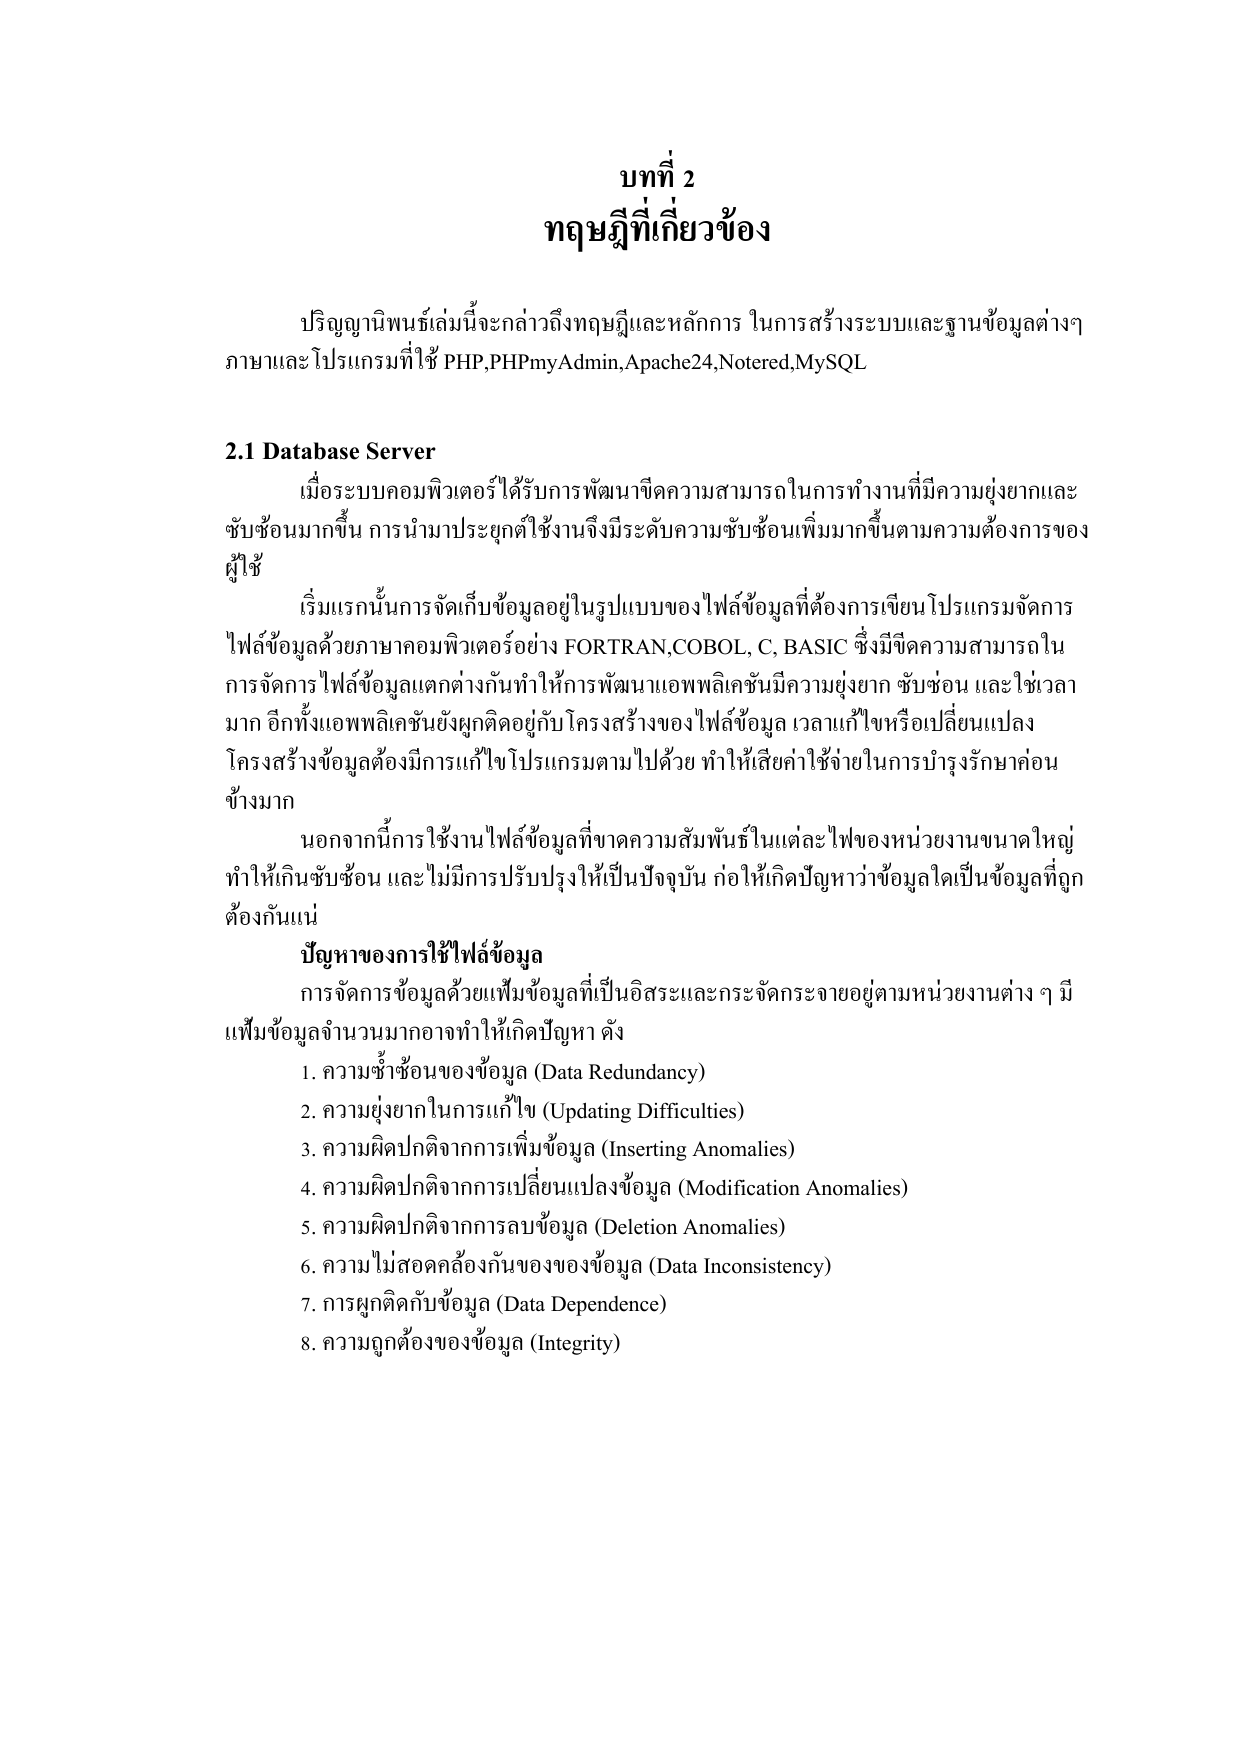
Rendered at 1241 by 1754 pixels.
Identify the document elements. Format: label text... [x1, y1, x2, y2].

text ปริญญานิพนธ์เล่มนี้จะกล่าวถึงทฤษฎีและหลักการ ในการสร้างระบบและฐานข้อมูลต่างๆ ภาษาและโปรแกรมที่ใช้ PHP,PHPmyAdmin,Apache24,Notered,MySQL [225, 300, 1090, 378]
text 5. ความผิดปกติจากการลบข้อมูล (Deletion Anomalies) [225, 1204, 1090, 1242]
text 6. ความไม่สอดคล้องกันของของข้อมูล (Data Inconsistency) [225, 1242, 1090, 1281]
text ปัญหาของการใช้ไฟล์ข้อมูล [225, 933, 1090, 971]
text 4. ความผิดปกติจากการเปลี่ยนแปลงข้อมูล (Modification Anomalies) [225, 1165, 1090, 1204]
text ทฤษฎีที่เกี่ยวข้อง [225, 197, 1090, 253]
text 3. ความผิดปกติจากการเพิ่มข้อมูล (Inserting Anomalies) [225, 1126, 1090, 1165]
text 7. การผูกติดกับข้อมูล (Data Dependence) [225, 1281, 1090, 1320]
text นอกจากนี้การใช้งานไฟล์ข้อมูลที่ขาดความสัมพันธ์ในแต่ละไฟของหน่วยงานขนาดใหญ่ทำให้เกินซับซ้อน และไม่มีการปรับปรุงให้เป็นปัจจุบัน ก่อให้เกิดปัญหาว่าข้อมูลใดเป็นข้อมูลที่ถูกต้องกันแน่ [225, 817, 1090, 933]
text 2. ความยุ่งยากในการแก้ไข (Updating Difficulties) [225, 1087, 1090, 1126]
text 1. ความซ้ำซ้อนของข้อมูล (Data Redundancy) [225, 1049, 1090, 1087]
text เมื่อระบบคอมพิวเตอร์ได้รับการพัฒนาขีดความสามารถในการทำงานที่มีความยุ่งยากและซับซ้อนมากขึ้น การนำมาประยุกต์ใช้งานจึงมีระดับความซับซ้อนเพิ่มมากขึ้นตามความต้องการของผู้ใช้ [225, 468, 1090, 585]
text เริ่มแรกนั้นการจัดเก็บข้อมูลอยู่ในรูปแบบของไฟล์ข้อมูลที่ต้องการเขียนโปรแกรมจัดการไฟล์ข้อมูลด้วยภาษาคอมพิวเตอร์อย่าง FORTRAN,COBOL, C, BASIC ซึ่งมีขีดความสามารถในการจัดการไฟล์ข้อมูลแตกต่างกันทำให้การพัฒนาแอพพลิเคชันมีความยุ่งยาก ซับซ่อน และใช่เวลามาก อีกทั้งแอพพลิเคชันยังผูกติดอยู่กับโครงสร้างของไฟล์ข้อมูล เวลาแก้ไขหรือเปลี่ยนแปลงโครงสร้างข้อมูลต้องมีการแก้ไขโปรแกรมตามไปด้วย ทำให้เสียค่าใช้จ่ายในการบำรุงรักษาค่อนข้างมาก [225, 585, 1090, 817]
text บทที่ 2 [225, 150, 1090, 197]
text 8. ความถูกต้องของข้อมูล (Integrity) [225, 1320, 1090, 1359]
text การจัดการข้อมูลด้วยแฟ้มข้อมูลที่เป็นอิสระและกระจัดกระจายอยู่ตามหน่วยงานต่าง ๆ มีแฟ้มข้อมูลจำนวนมากอาจทำให้เกิดปัญหา ดัง [225, 971, 1090, 1049]
text 2.1 Database Server [225, 426, 1090, 468]
